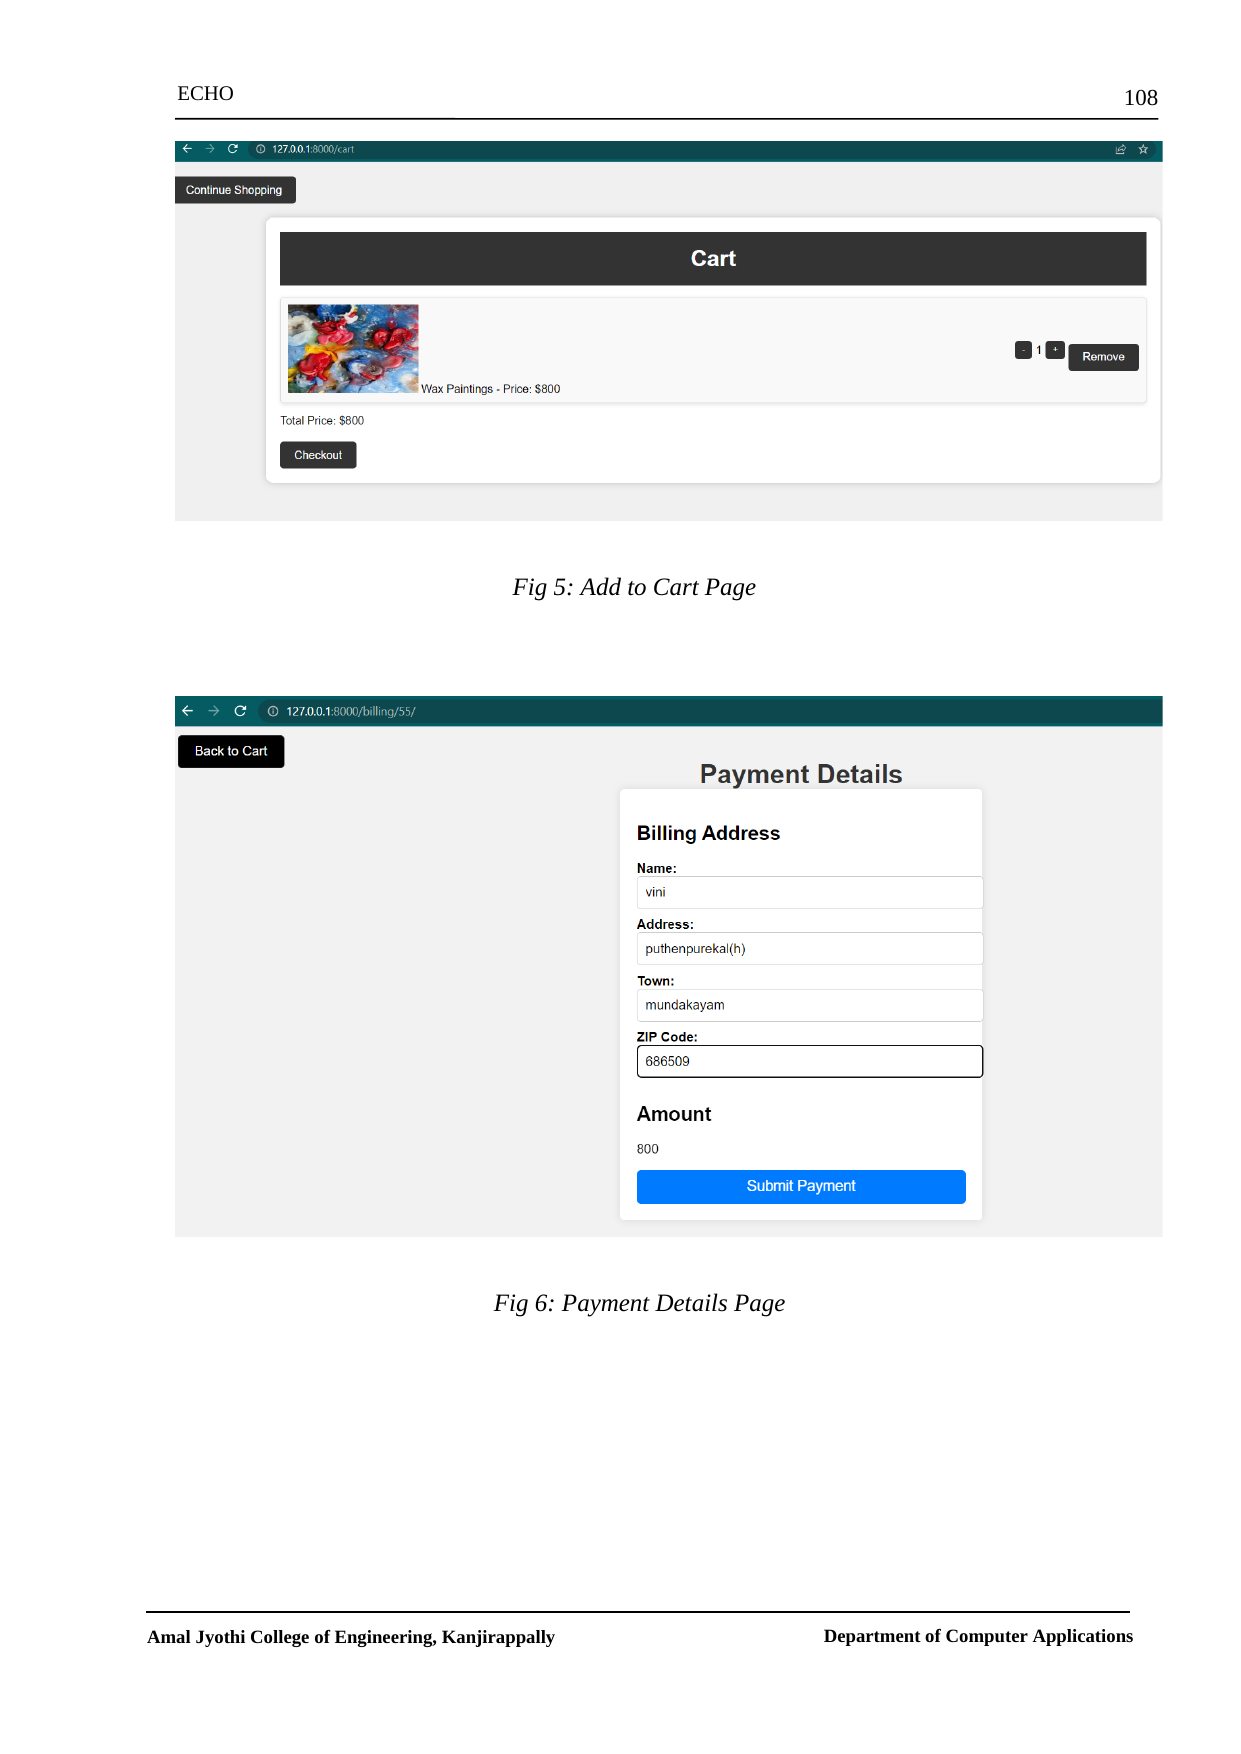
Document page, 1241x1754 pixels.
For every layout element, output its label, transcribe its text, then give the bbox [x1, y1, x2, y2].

subtitle Fig 5: Add to Cart Page [175, 572, 1162, 601]
picture [175, 696, 1163, 1237]
picture [175, 141, 1163, 521]
subtitle Fig 6: Payment Details Page [175, 1288, 1162, 1317]
